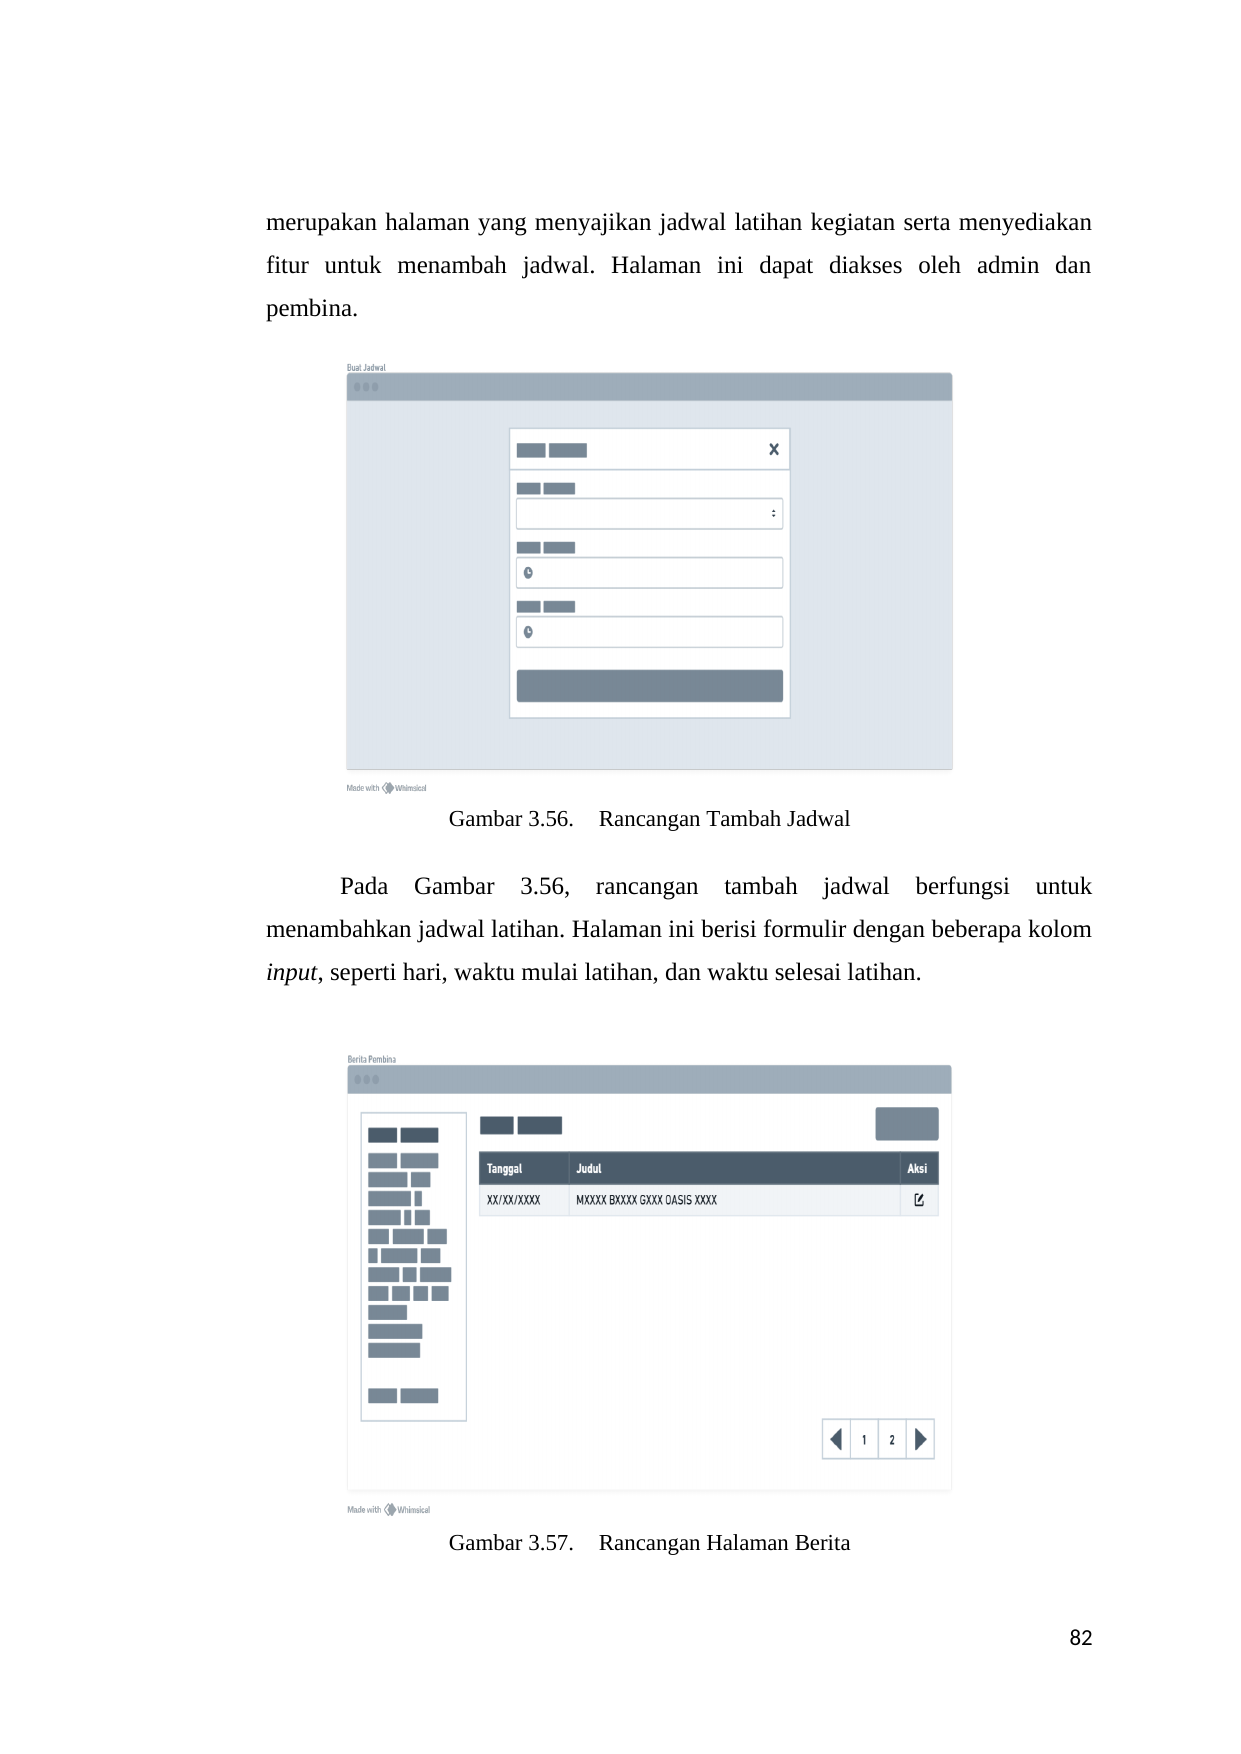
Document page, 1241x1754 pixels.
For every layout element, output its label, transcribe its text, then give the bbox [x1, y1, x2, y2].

list Rancangan Halaman Berita [207, 1529, 1092, 1555]
picture [329, 1026, 970, 1529]
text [266, 207, 1092, 322]
list Rancangan Tambah Jadwal [207, 805, 1092, 832]
text Pada Gambar 3.56, rancangan tambah jadwal berfungsi untuk menambahkan jadwal latihan. Halaman ini berisi formulir dengan beberapa kolom input, seperti hari, waktu mulai latihan, dan waktu selesai latihan. [266, 871, 1092, 986]
picture [329, 336, 970, 806]
